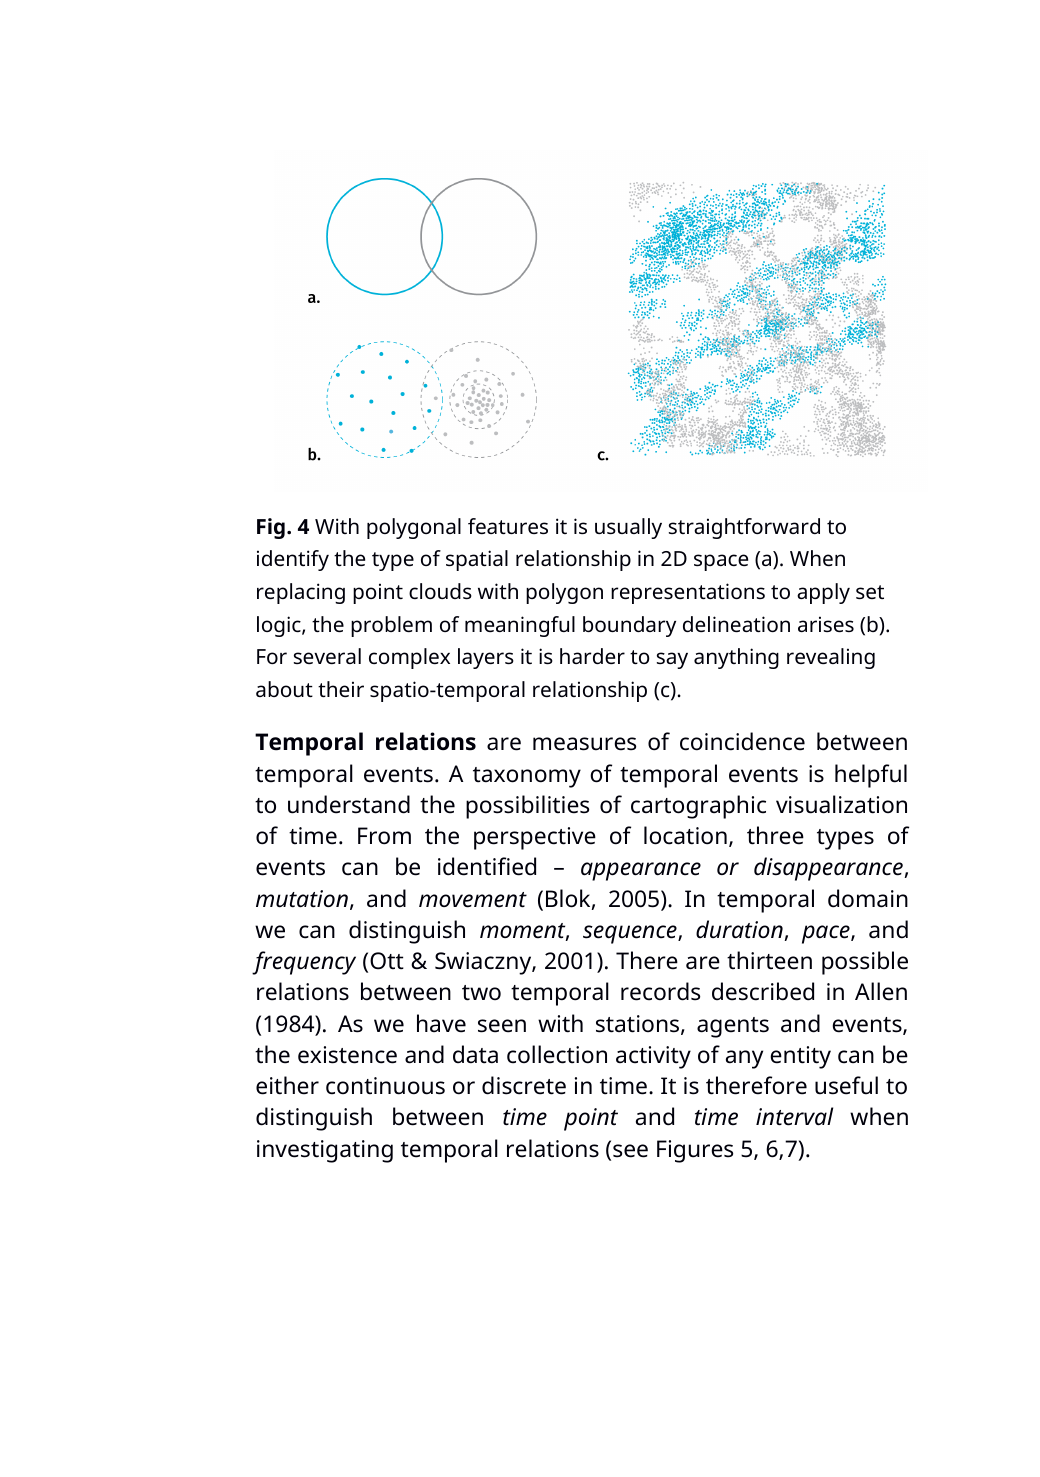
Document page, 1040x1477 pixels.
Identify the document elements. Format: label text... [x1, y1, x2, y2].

text Temporal relations are measures of coincidence between temporal events. A taxonomy of temporal events is helpful to understand the possibilities of cartographic visualization of time. From the perspective of location, three types of events can be identified – appearance or disappearance, mutation, and movement (Blok, 2005). In temporal domain we can distinguish moment, sequence, duration, pace, and frequency (Ott & Swiaczny, 2001). There are thirteen possible relations between two temporal records described in Allen (1984). As we have seen with stations, agents and events, the existence and data collection activity of any entity can be either continuous or discrete in time. It is therefore useful to distinguish between time point and time interval when investigating temporal relations (see Figures 5, 6,7). [255, 726, 910, 1164]
picture [274, 150, 929, 492]
text Fig. 4 With polygonal features it is usually straightforward to identify the type of spatial relationship in 2D space (a). When replacing point clouds with polygon representations to apply set logic, the problem of meaningful boundary delineation arises (b). For several complex layers it is harder to say anything revealing about their spatio-temporal relationship (c). [255, 512, 910, 703]
